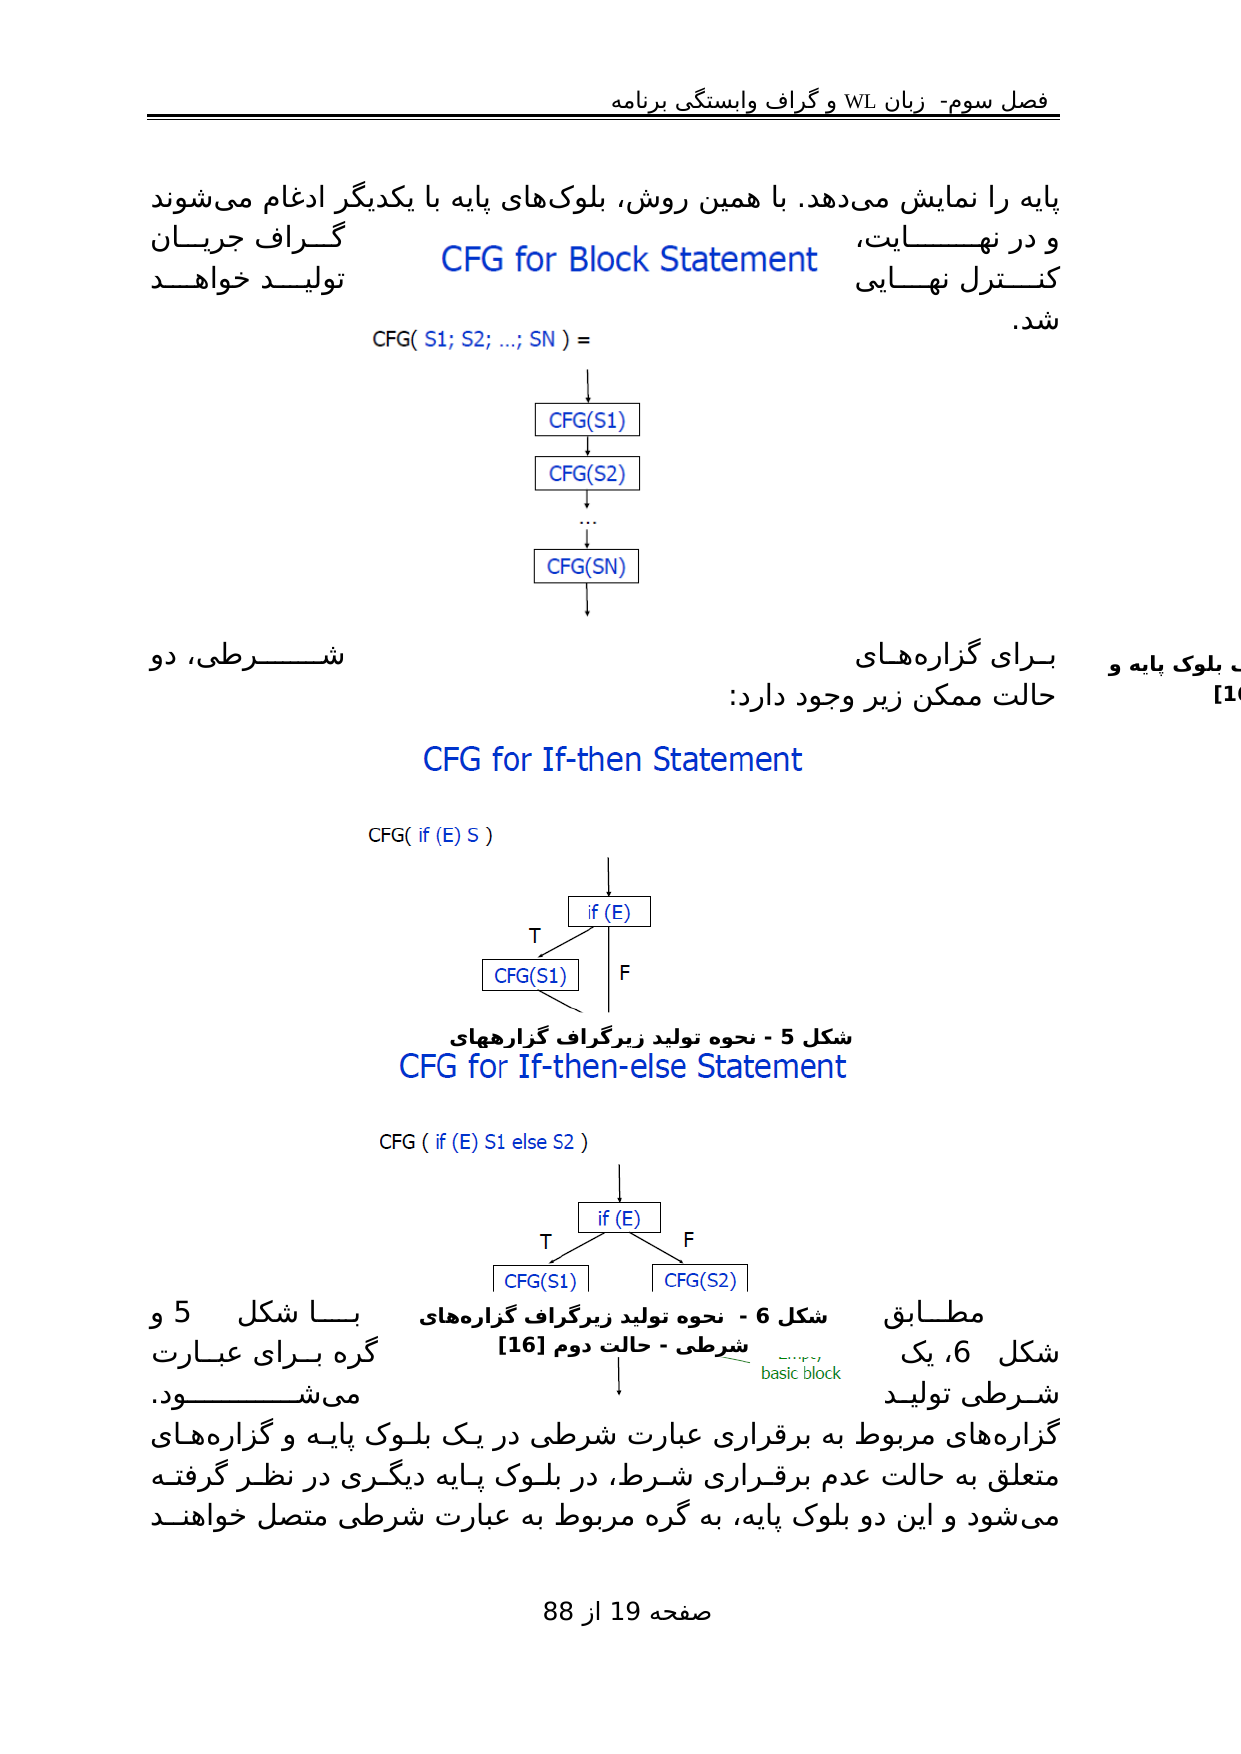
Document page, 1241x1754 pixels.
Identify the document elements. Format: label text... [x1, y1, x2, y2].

picture [380, 1358, 865, 1404]
picture [364, 238, 836, 622]
picture [364, 739, 865, 1291]
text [150, 1295, 1060, 1533]
text برای گزاره‌های شرطی، دو حالت ممکن زیر وجود دارد: [150, 637, 1060, 712]
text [150, 180, 1060, 336]
